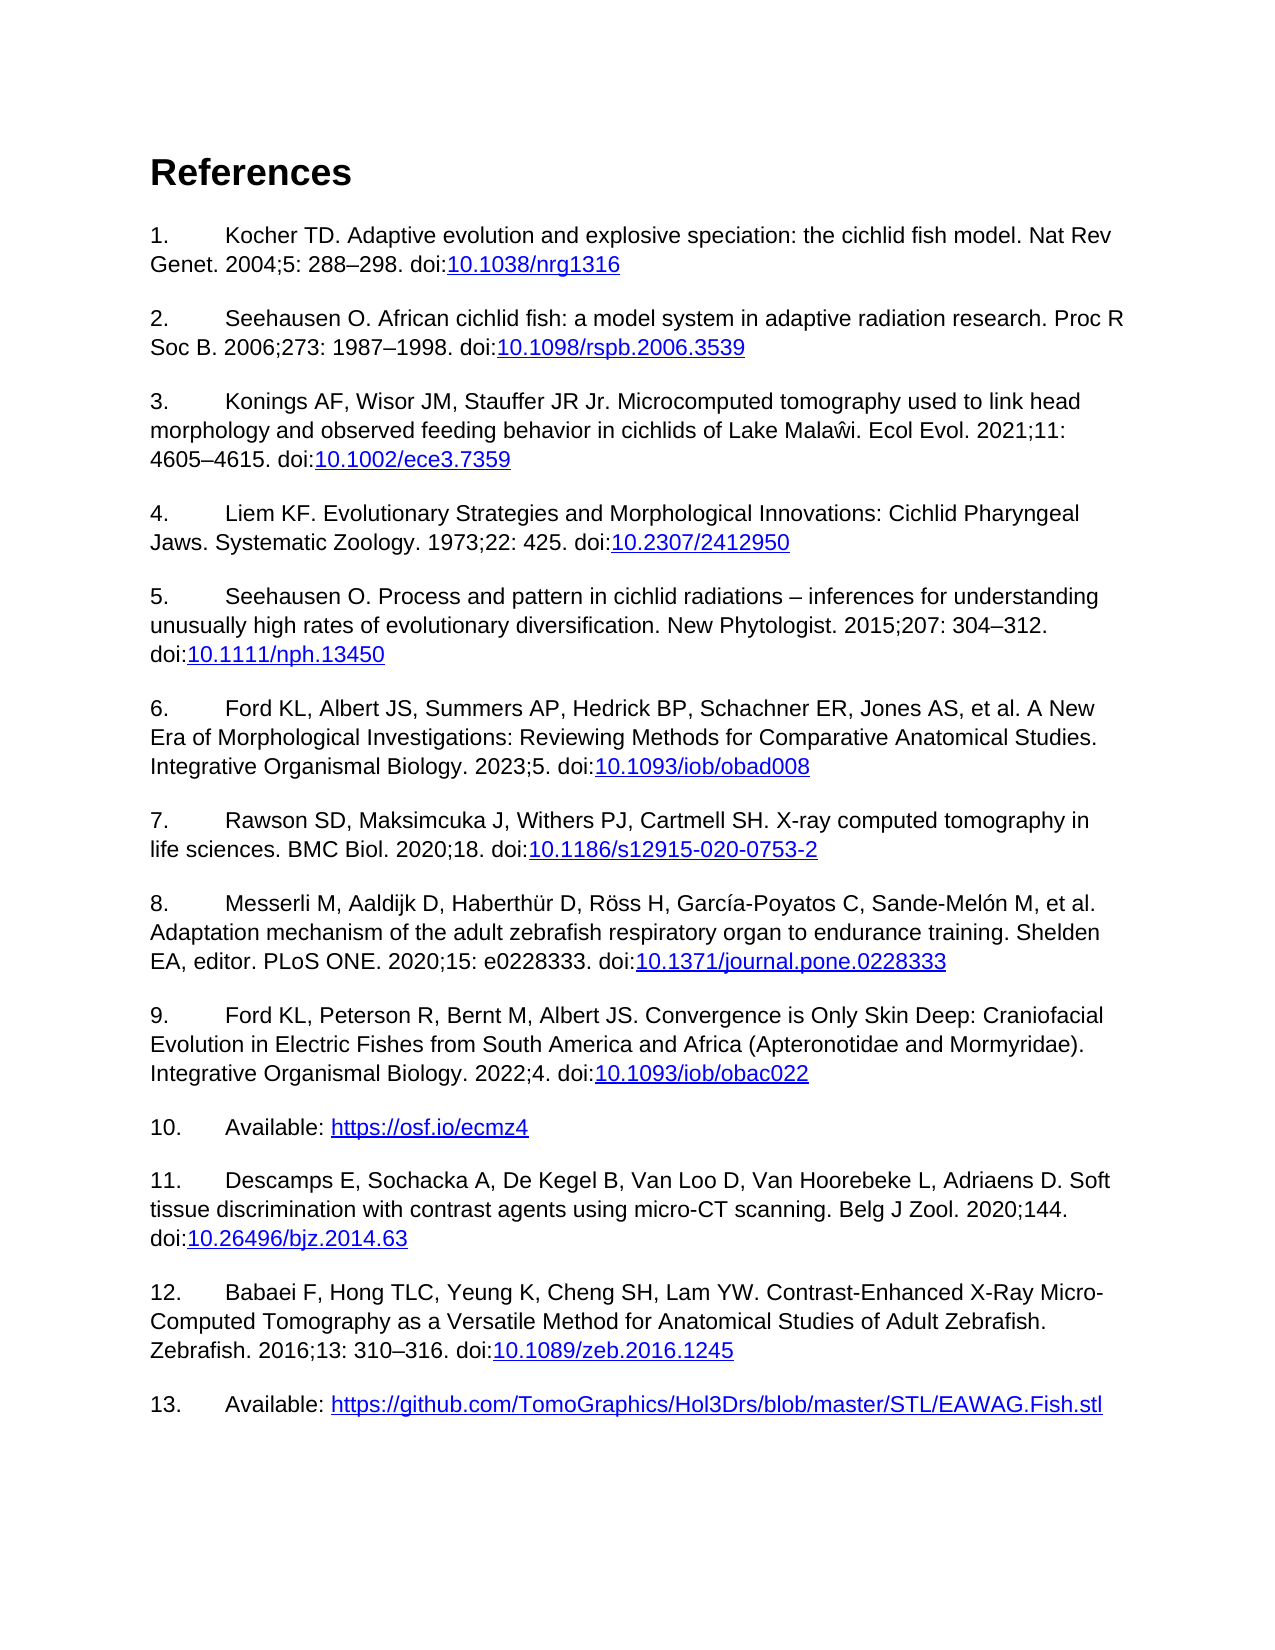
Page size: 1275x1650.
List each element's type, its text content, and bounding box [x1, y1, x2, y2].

text 8. Messerli M, Aaldijk D, Haberthür D, Röss H, García-Poyatos C, Sande-Melón M, et al. Adaptation mechanism of the adult zebrafish respiratory organ to endurance training. Shelden EA, editor. PLoS ONE. 2020;15: e0228333. doi:10.1371/journal.pone.0228333 [150, 890, 1125, 974]
text 2. Seehausen O. African cichlid fish: a model system in adaptive radiation research. Proc R Soc B. 2006;273: 1987–1998. doi:10.1098/rspb.2006.3539 [150, 305, 1125, 361]
text 3. Konings AF, Wisor JM, Stauffer JR Jr. Microcomputed tomography used to link head morphology and observed feeding behavior in cichlids of Lake Malaŵi. Ecol Evol. 2021;11: 4605–4615. doi:10.1002/ece3.7359 [150, 388, 1125, 472]
text 6. Ford KL, Albert JS, Summers AP, Hedrick BP, Schachner ER, Jones AS, et al. A New Era of Morphological Investigations: Reviewing Methods for Comparative Anatomical Studies. Integrative Organismal Biology. 2023;5. doi:10.1093/iob/obad008 [150, 695, 1125, 779]
text 4. Liem KF. Evolutionary Strategies and Morphological Innovations: Cichlid Pharyngeal Jaws. Systematic Zoology. 1973;22: 425. doi:10.2307/2412950 [150, 500, 1125, 555]
text 13. Available: https://github.com/TomoGraphics/Hol3Drs/blob/master/STL/EAWAG.Fish.stl [150, 1391, 1125, 1417]
text 1. Kocher TD. Adaptive evolution and explosive speciation: the cichlid fish model. Nat Rev Genet. 2004;5: 288–298. doi:10.1038/nrg1316 [150, 222, 1125, 278]
text 9. Ford KL, Peterson R, Bernt M, Albert JS. Convergence is Only Skin Deep: Craniofacial Evolution in Electric Fishes from South America and Africa (Apteronotidae and Mormyridae). Integrative Organismal Biology. 2022;4. doi:10.1093/iob/obac022 [150, 1002, 1125, 1086]
text 7. Rawson SD, Maksimcuka J, Withers PJ, Cartmell SH. X-ray computed tomography in life sciences. BMC Biol. 2020;18. doi:10.1186/s12915-020-0753-2 [150, 807, 1125, 862]
text 11. Descamps E, Sochacka A, De Kegel B, Van Loo D, Van Hoorebeke L, Adriaens D. Soft tissue discrimination with contrast agents using micro-CT scanning. Belg J Zool. 2020;144. doi:10.26496/bjz.2014.63 [150, 1167, 1125, 1252]
text 5. Seehausen O. Process and pattern in cichlid radiations – inferences for understanding unusually high rates of evolutionary diversification. New Phytologist. 2015;207: 304–312. doi:10.1111/nph.13450 [150, 583, 1125, 667]
text 10. Available: https://osf.io/ecmz4 [150, 1113, 1125, 1140]
subtitle References [150, 150, 1125, 193]
text 12. Babaei F, Hong TLC, Yeung K, Cheng SH, Lam YW. Contrast-Enhanced X-Ray Micro-Computed Tomography as a Versatile Method for Anatomical Studies of Adult Zebrafish. Zebrafish. 2016;13: 310–316. doi:10.1089/zeb.2016.1245 [150, 1279, 1125, 1363]
